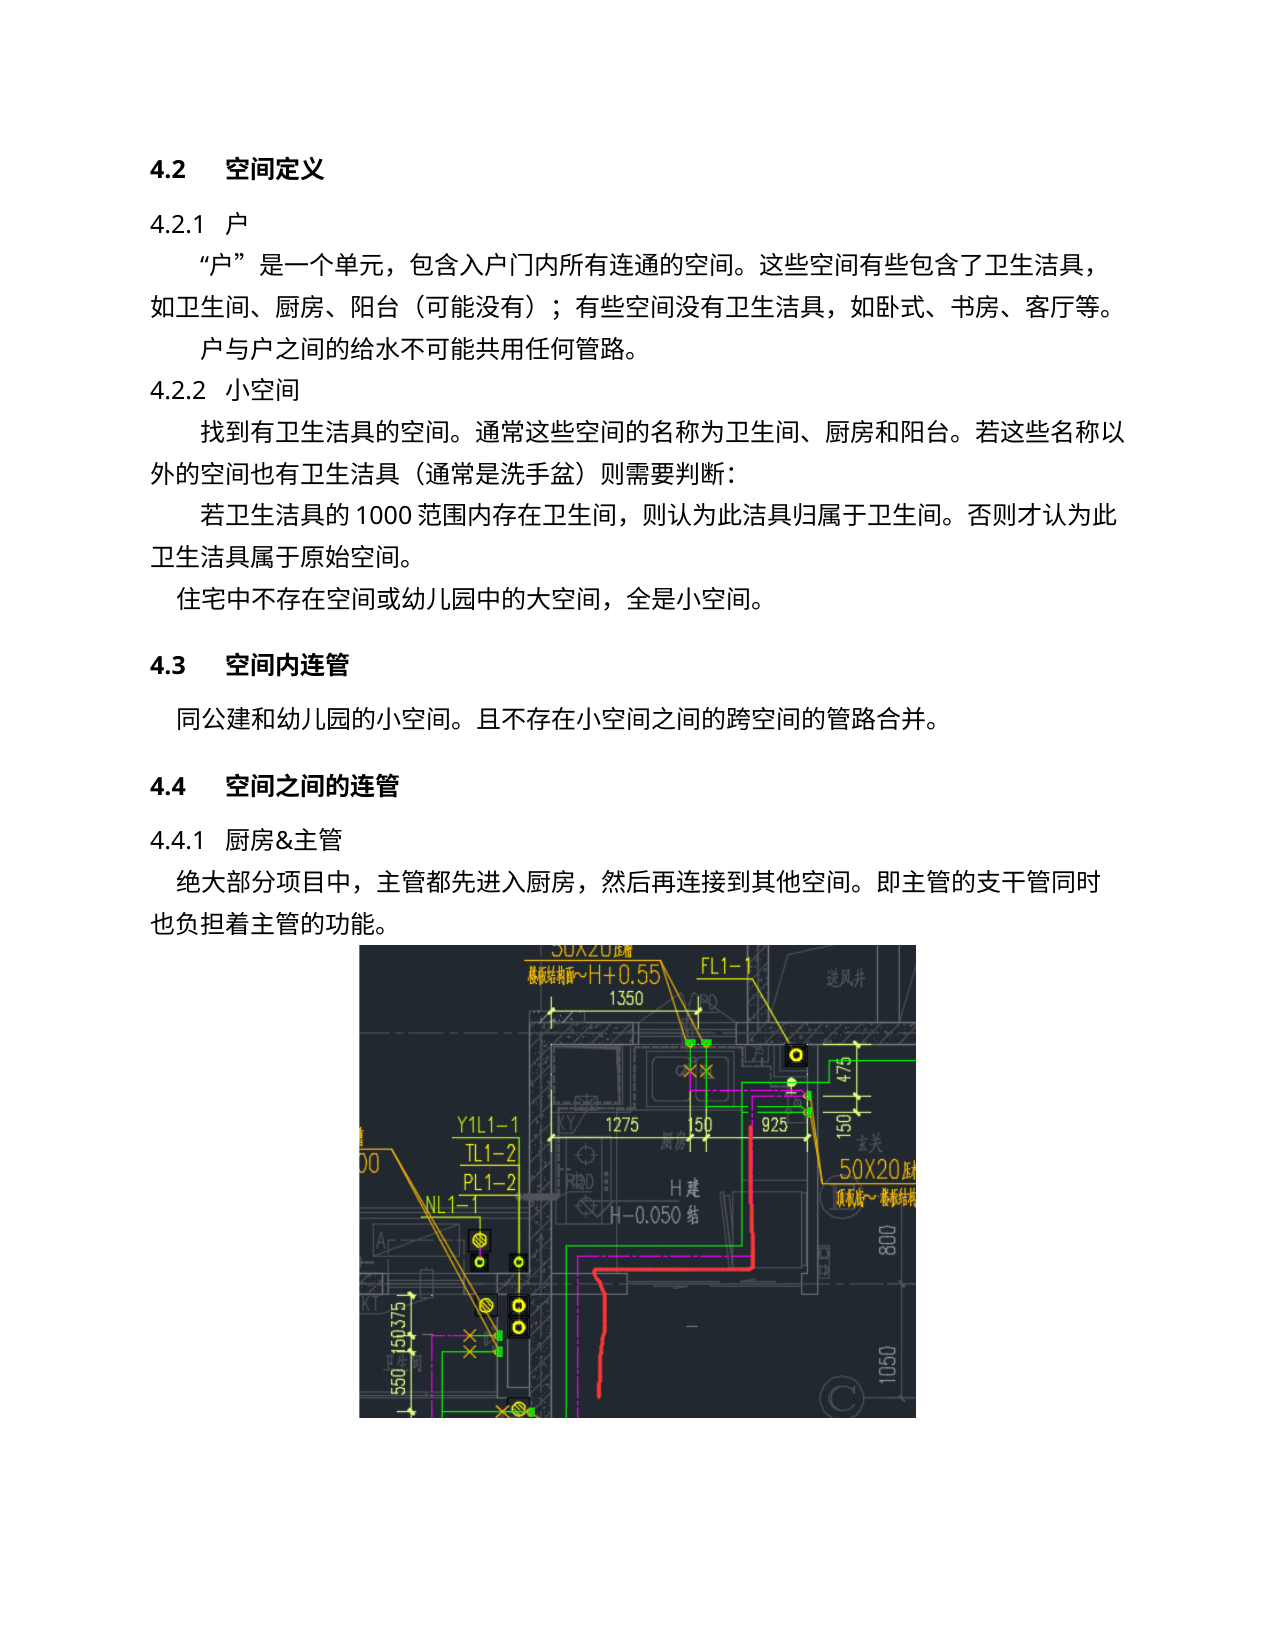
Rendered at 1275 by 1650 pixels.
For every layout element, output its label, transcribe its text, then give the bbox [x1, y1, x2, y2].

subtitle 空间定义 [150, 150, 1125, 186]
text 户与户之间的给水不可能共用任何管路。 [150, 329, 1125, 365]
text 找到有卫生洁具的空间。通常这些空间的名称为卫生间、厨房和阳台。若这些名称以外的空间也有卫生洁具（通常是洗手盆）则需要判断： [150, 412, 1125, 490]
text “户”是一个单元，包含入户门内所有连通的空间。这些空间有些包含了卫生洁具，如卫生间、厨房、阳台（可能没有）；有些空间没有卫生洁具，如卧式、书房、客厅等。 [150, 246, 1125, 324]
subtitle 小空间 [150, 371, 1125, 407]
text 绝大部分项目中，主管都先进入厨房，然后再连接到其他空间。即主管的支干管同时也负担着主管的功能。 [150, 862, 1125, 940]
subtitle 户 [150, 204, 1125, 240]
text 住宅中不存在空间或幼儿园中的大空间，全是小空间。 [150, 579, 1125, 615]
text 若卫生洁具的1000范围内存在卫生间，则认为此洁具归属于卫生间。否则才认为此卫生洁具属于原始空间。 [150, 496, 1125, 574]
subtitle 厨房&主管 [150, 821, 1125, 857]
subtitle 空间之间的连管 [150, 767, 1125, 803]
subtitle 空间内连管 [150, 646, 1125, 682]
text 同公建和幼儿园的小空间。且不存在小空间之间的跨空间的管路合并。 [150, 700, 1125, 736]
picture [359, 945, 916, 1418]
